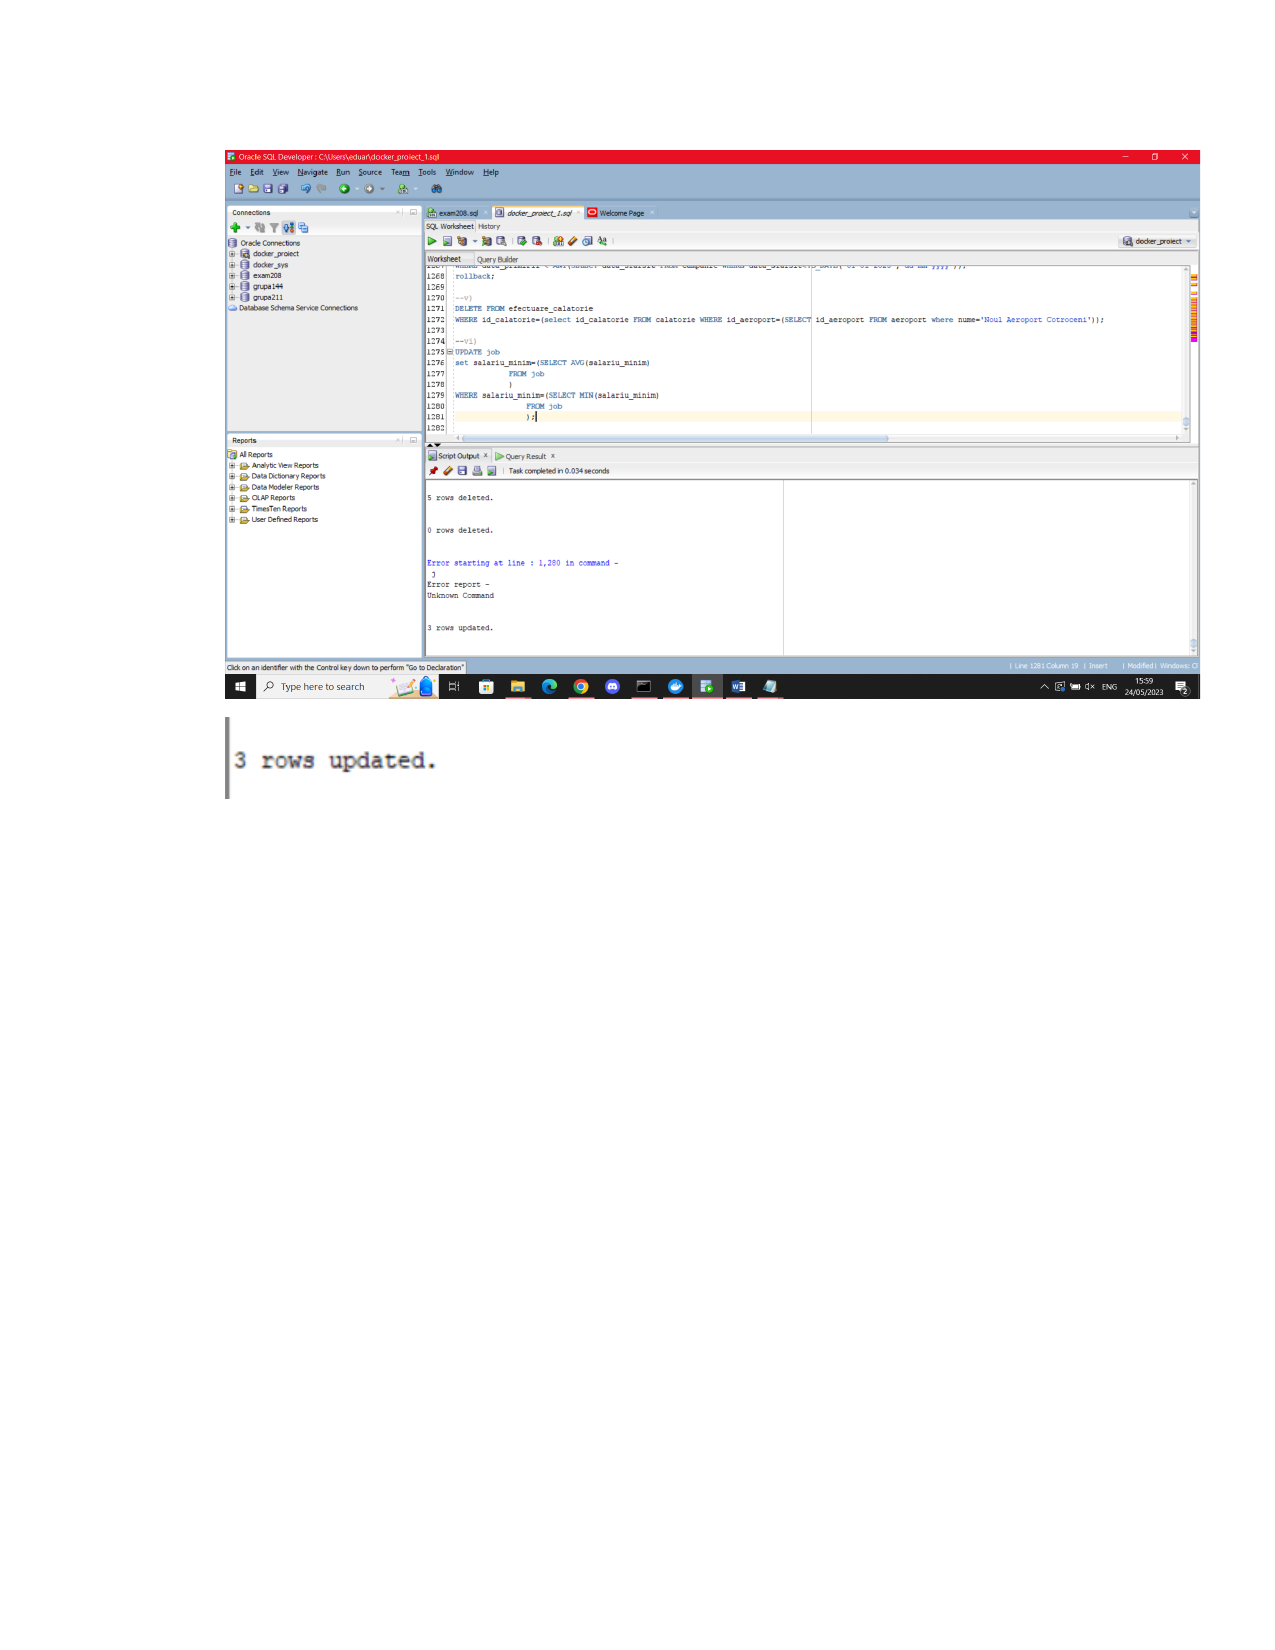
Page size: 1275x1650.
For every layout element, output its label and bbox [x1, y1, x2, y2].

picture [225, 150, 1200, 699]
picture [225, 717, 563, 799]
